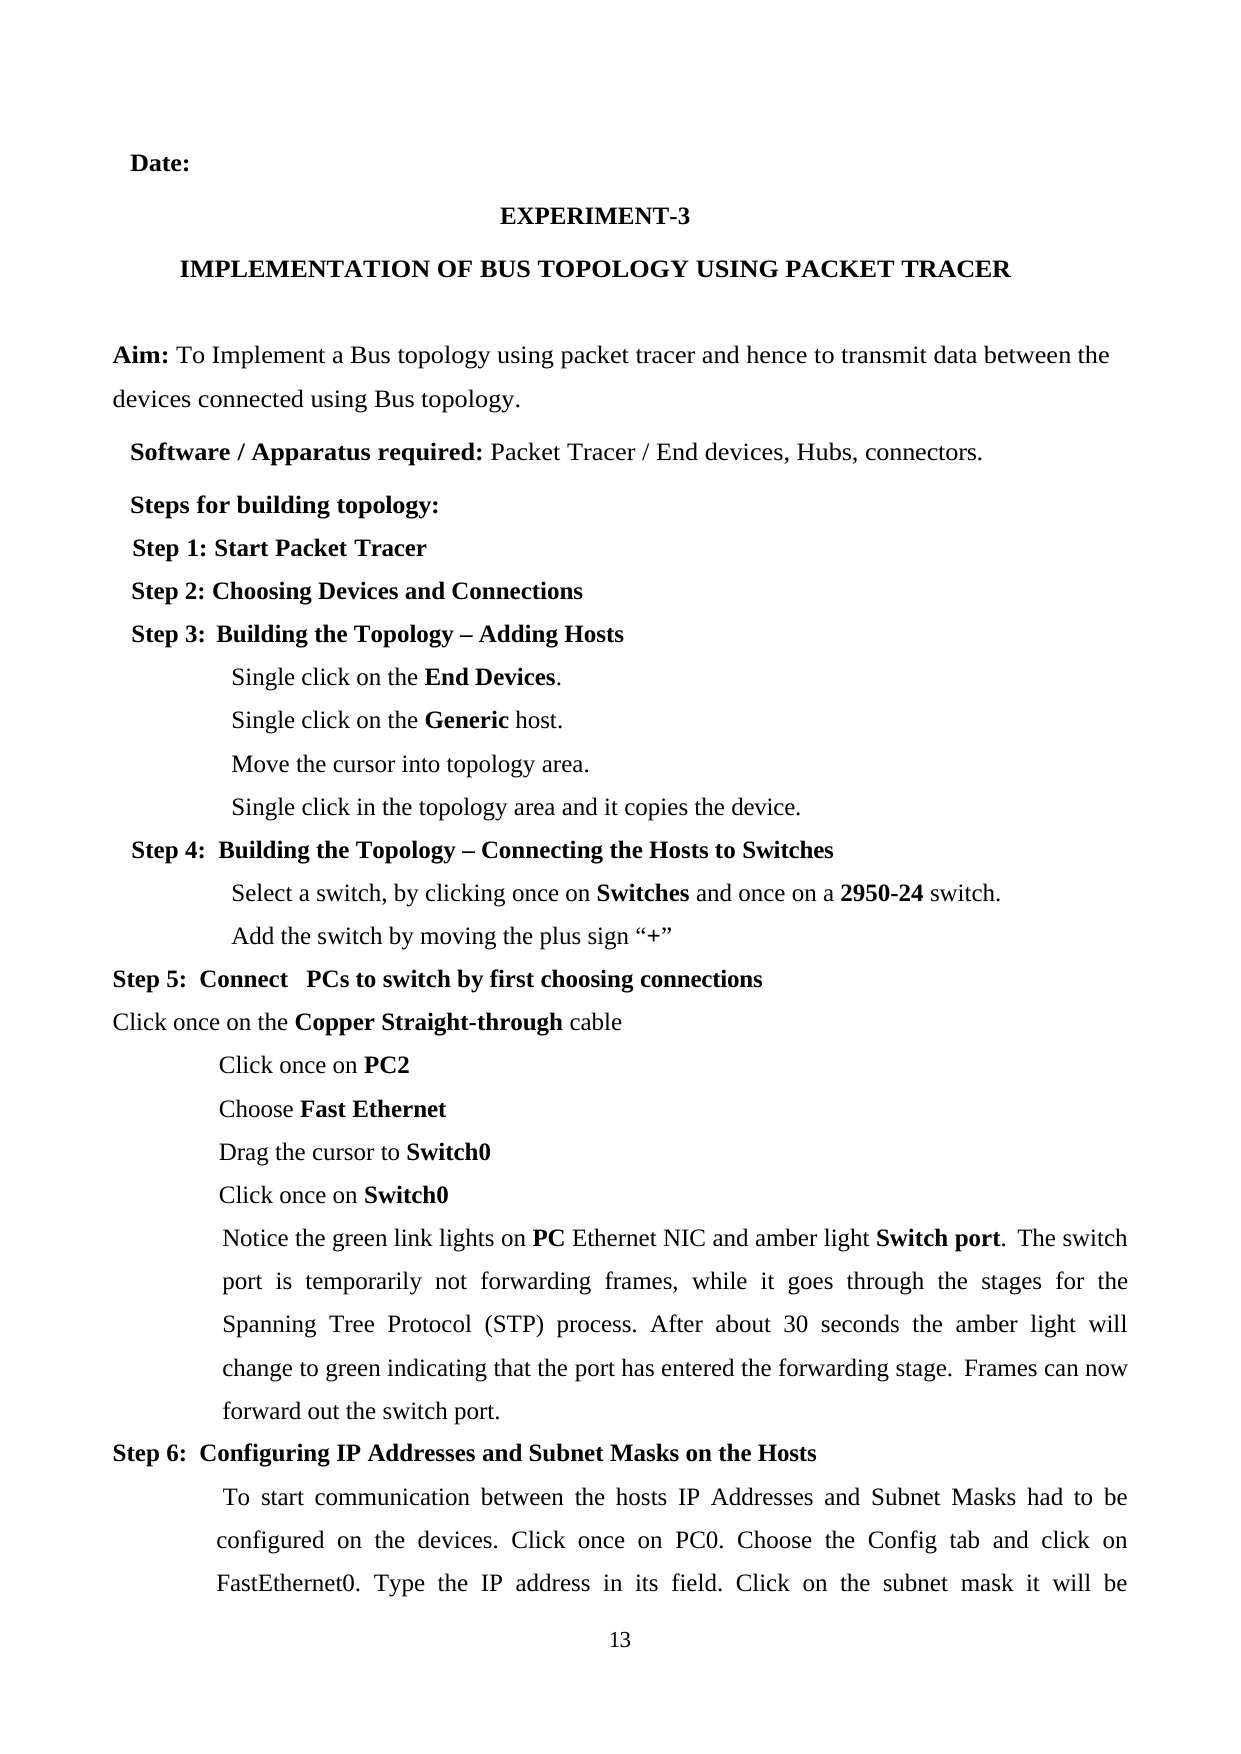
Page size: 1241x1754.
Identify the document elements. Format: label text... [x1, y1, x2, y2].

text Single click in the topology area and it copies the device. [231, 792, 1137, 821]
text Aim: To Implement a Bus topology using packet tracer and hence to transmit data between the devices connected using Bus topology. [112, 341, 1137, 412]
text IMPLEMENTATION OF BUS TOPOLOGY USING PACKET TRACER [179, 254, 1137, 283]
text Click once on the Copper Straight-through cable Click once on PC2 [112, 1007, 666, 1079]
text Step 6: Configuring IP Addresses and Subnet Masks on the Hosts [112, 1439, 1137, 1468]
text Step 1: Start Packet Tracer [132, 533, 1137, 562]
text Step 2: Choosing Devices and Connections Step 3: Building the Topology – Adding Hosts [131, 576, 628, 648]
text Select a switch, by clicking once on Switches and once on a 2950-24 switch. Add the switch by moving the plus sign “+” [231, 878, 1037, 950]
text Single click on the End Devices. Single click on the Generic host. Move the cursor into topology area. [231, 662, 594, 777]
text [216, 1482, 1128, 1597]
text Choose Fast Ethernet Drag the cursor to Switch0 Click once on Switch0 [219, 1094, 494, 1209]
text Step 4: Building the Topology – Connecting the Hosts to Switches [131, 835, 1137, 864]
text Step 5: Connect PCs to switch by first choosing connections [112, 964, 1137, 993]
text Date: [130, 148, 1137, 177]
text EXPERIMENT-3 [103, 201, 1088, 230]
text Notice the green link lights on PC Ethernet NIC and amber light Switch port. The switch port is temporarily not forwarding frames, while it goes through the stages for the Spanning Tree Protocol (STP) process. After about 30 seconds the amber light will change to green indicating that the port has entered the forwarding stage. Frames can now forward out the switch port. [222, 1223, 1128, 1424]
text Software / Apparatus required: Packet Tracer / End devices, Hubs, connectors. [130, 437, 1137, 466]
text Steps for building topology: [130, 490, 1137, 518]
